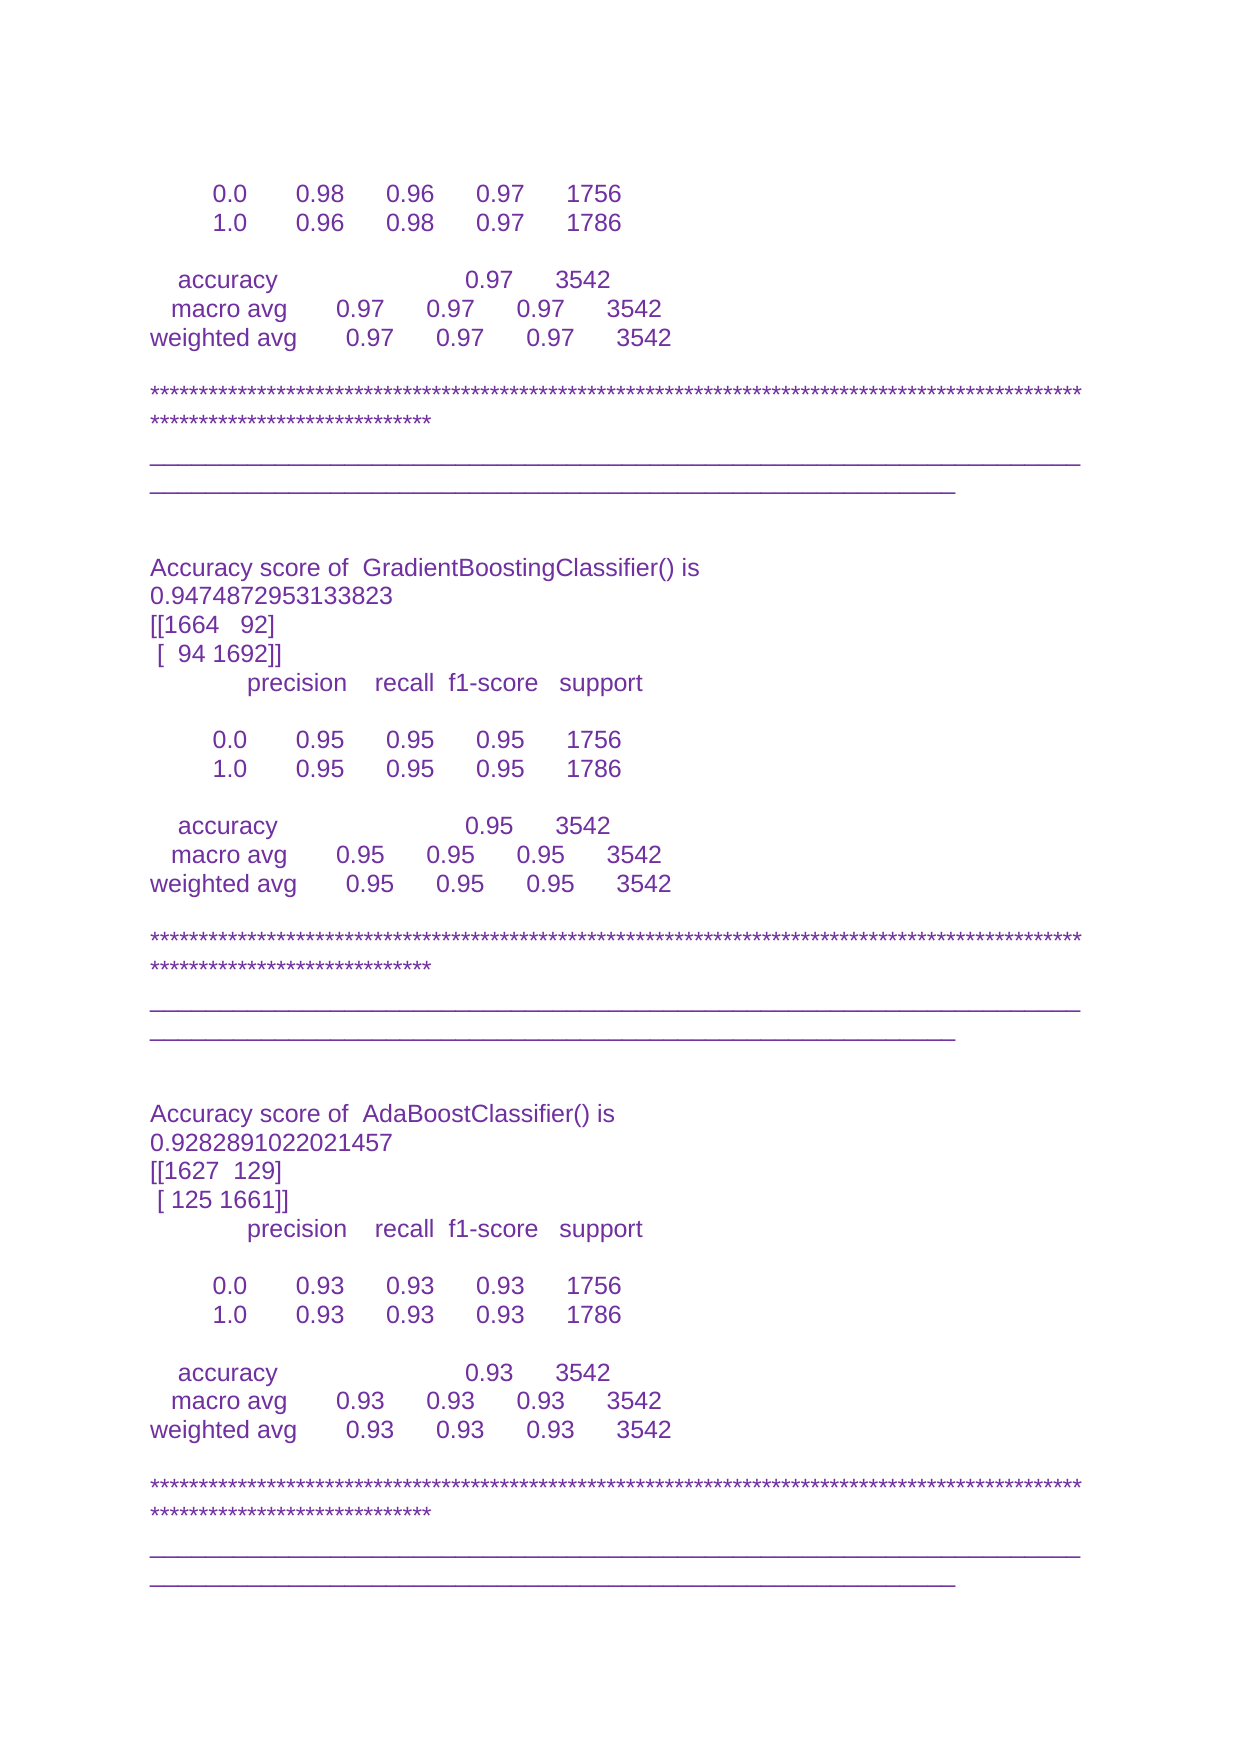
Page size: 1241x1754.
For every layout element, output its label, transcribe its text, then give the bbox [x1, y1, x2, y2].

text weighted avg 0.97 0.97 0.97 3542 [150, 322, 1090, 351]
text weighted avg 0.95 0.95 0.95 3542 [150, 869, 1090, 897]
text weighted avg 0.93 0.93 0.93 3542 [150, 1415, 1090, 1444]
text 0.0 0.93 0.93 0.93 1756 [150, 1271, 1090, 1300]
text [[1627 129] [150, 1156, 1090, 1185]
text [[1664 92] [150, 610, 1090, 639]
text precision recall f1-score support [150, 667, 1090, 696]
text precision recall f1-score support [150, 1214, 1090, 1242]
text [ 94 1692]] [150, 639, 1090, 667]
text macro avg 0.93 0.93 0.93 3542 [150, 1386, 1090, 1415]
text _____________________________________________________________________________________________________________________________ [150, 437, 1090, 495]
text ***************************************************************************************************************************** [150, 380, 1090, 437]
text macro avg 0.97 0.97 0.97 3542 [150, 294, 1090, 322]
text 0.9474872953133823 [150, 581, 1090, 610]
text accuracy 0.93 3542 [150, 1357, 1090, 1386]
text 1.0 0.93 0.93 0.93 1786 [150, 1300, 1090, 1329]
text 1.0 0.95 0.95 0.95 1786 [150, 754, 1090, 782]
text 0.9282891022021457 [150, 1127, 1090, 1156]
text 0.0 0.95 0.95 0.95 1756 [150, 725, 1090, 754]
text Accuracy score of GradientBoostingClassifier() is [150, 552, 1090, 581]
text macro avg 0.95 0.95 0.95 3542 [150, 840, 1090, 869]
text Accuracy score of AdaBoostClassifier() is [150, 1099, 1090, 1127]
text _____________________________________________________________________________________________________________________________ [150, 1530, 1090, 1587]
text accuracy 0.97 3542 [150, 265, 1090, 294]
text 0.0 0.98 0.96 0.97 1756 [150, 179, 1090, 207]
text ***************************************************************************************************************************** [150, 926, 1090, 984]
text ***************************************************************************************************************************** [150, 1472, 1090, 1530]
text 1.0 0.96 0.98 0.97 1786 [150, 207, 1090, 236]
text [ 125 1661]] [150, 1185, 1090, 1214]
text _____________________________________________________________________________________________________________________________ [150, 984, 1090, 1041]
text accuracy 0.95 3542 [150, 811, 1090, 840]
